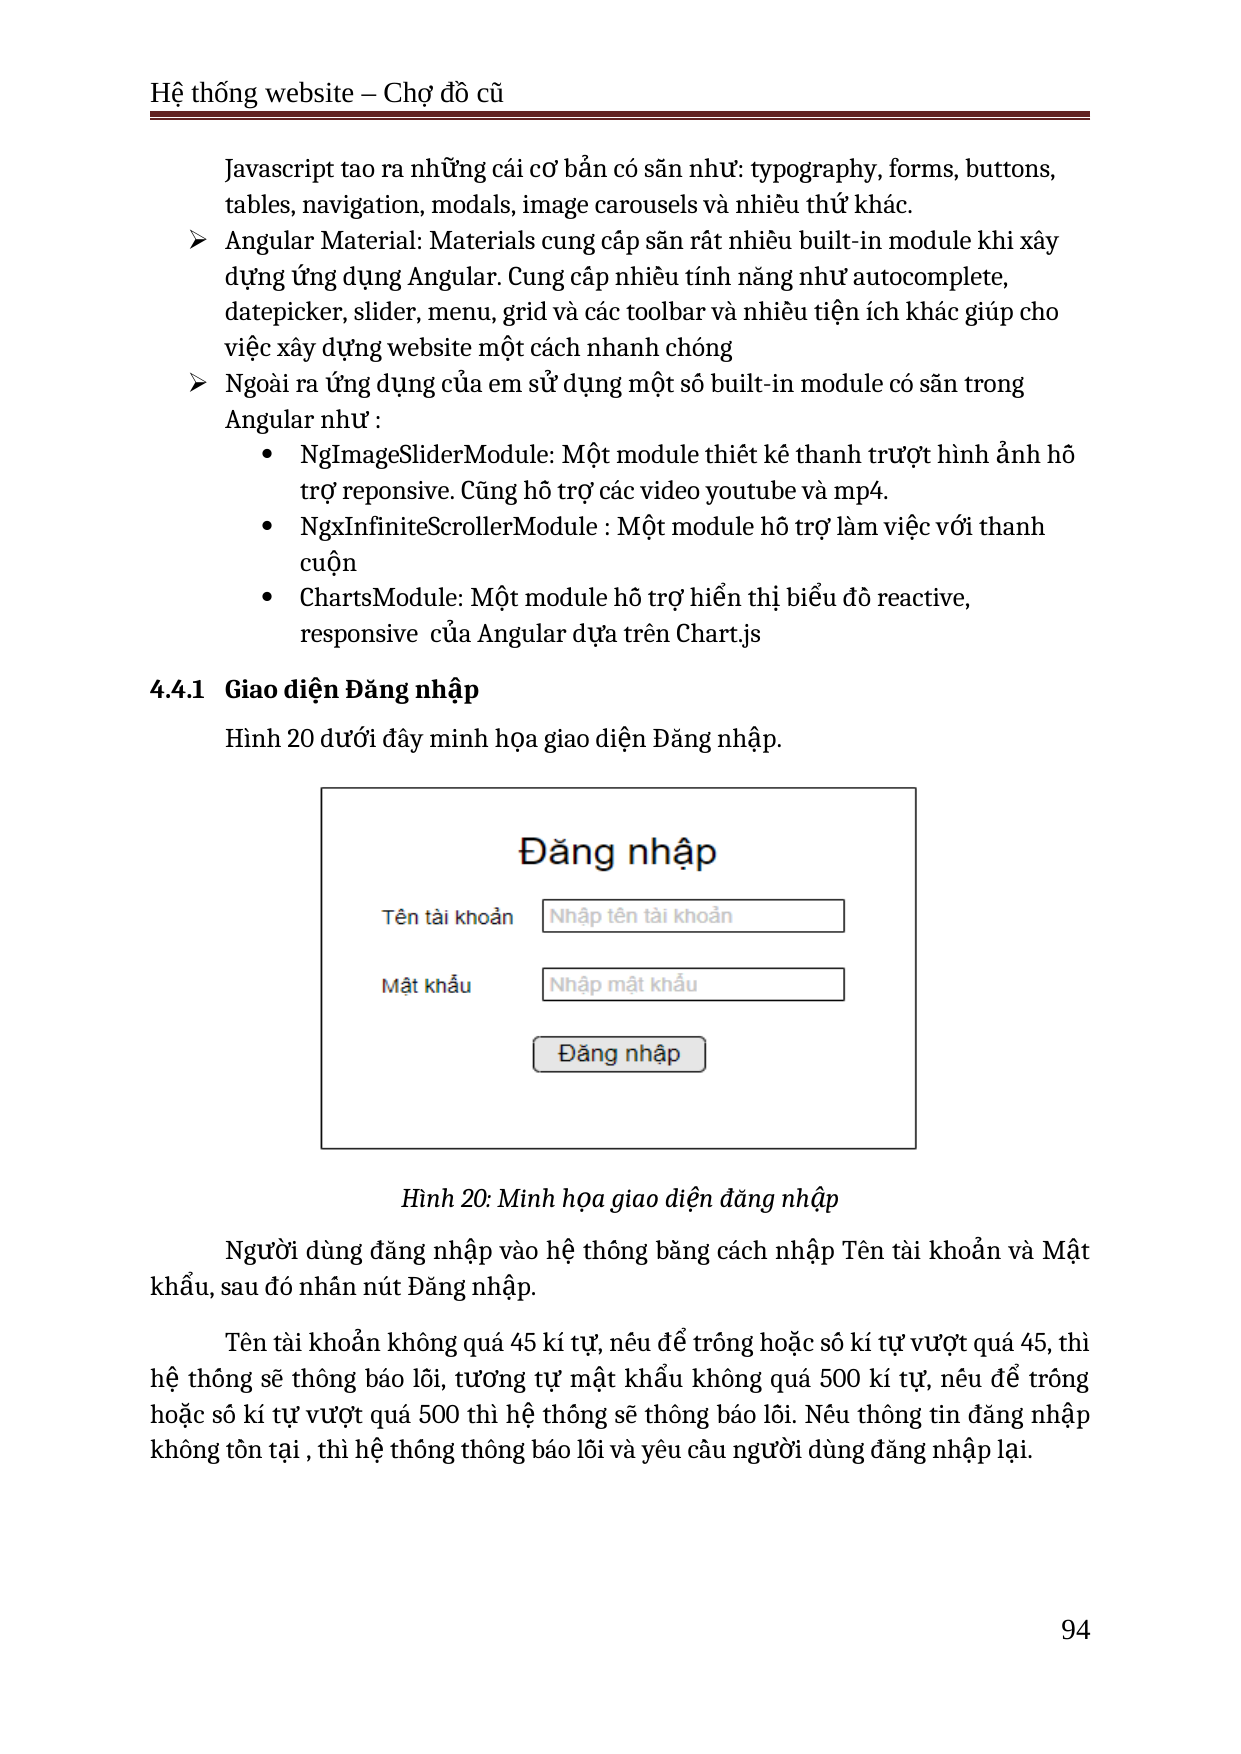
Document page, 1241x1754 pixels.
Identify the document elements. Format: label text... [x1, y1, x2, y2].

text Hình 20 dưới đây minh họa giao diện Đăng nhập. [150, 723, 1090, 754]
list Angular Material: Materials cung cấp sẵn rất nhiều built-in module khi xây dựng ứng dụng Angular. Cung cấp nhiều tính năng như autocomplete, datepicker, slider, menu, grid và các toolbar và nhiều tiện ích khác giúp cho việc xây dựng website một cách nhanh chóng [187, 225, 1090, 363]
list ChartsModule: Một module hỗ trợ hiển thị biểu đồ reactive, responsive của Angular dựa trên Chart.js [262, 582, 1090, 649]
list NgxInfiniteScrollerModule : Một module hỗ trợ làm việc với thanh cuộn [262, 511, 1090, 578]
subtitle Giao diện Đăng nhập [150, 674, 1090, 706]
text Người dùng đăng nhập vào hệ thống bằng cách nhập Tên tài khoản và Mật khẩu, sau đó nhấn nút Đăng nhập. [150, 1235, 1090, 1302]
list NgImageSliderModule: Một module thiết kế thanh trượt hình ảnh hỗ trợ reponsive. Cũng hỗ trợ các video youtube và mp4. [262, 439, 1090, 506]
text Tên tài khoản không quá 45 kí tự, nếu để trống hoặc số kí tự vượt quá 45, thì hệ thống sẽ thông báo lỗi, tương tự mật khẩu không quá 500 kí tự, nếu để trống hoặc số kí tự vượt quá 500 thì hệ thống sẽ thông báo lỗi. Nếu thông tin đăng nhập không tồn tại , thì hệ thống thông báo lỗi và yêu cầu người dùng đăng nhập lại. [150, 1327, 1090, 1466]
text Hình 20: Minh họa giao diện đăng nhập [150, 1183, 1090, 1214]
picture [310, 779, 930, 1158]
list Ngoài ra ứng dụng của em sử dụng một số built-in module có sẵn trong Angular như : [187, 368, 1090, 435]
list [187, 153, 1090, 220]
